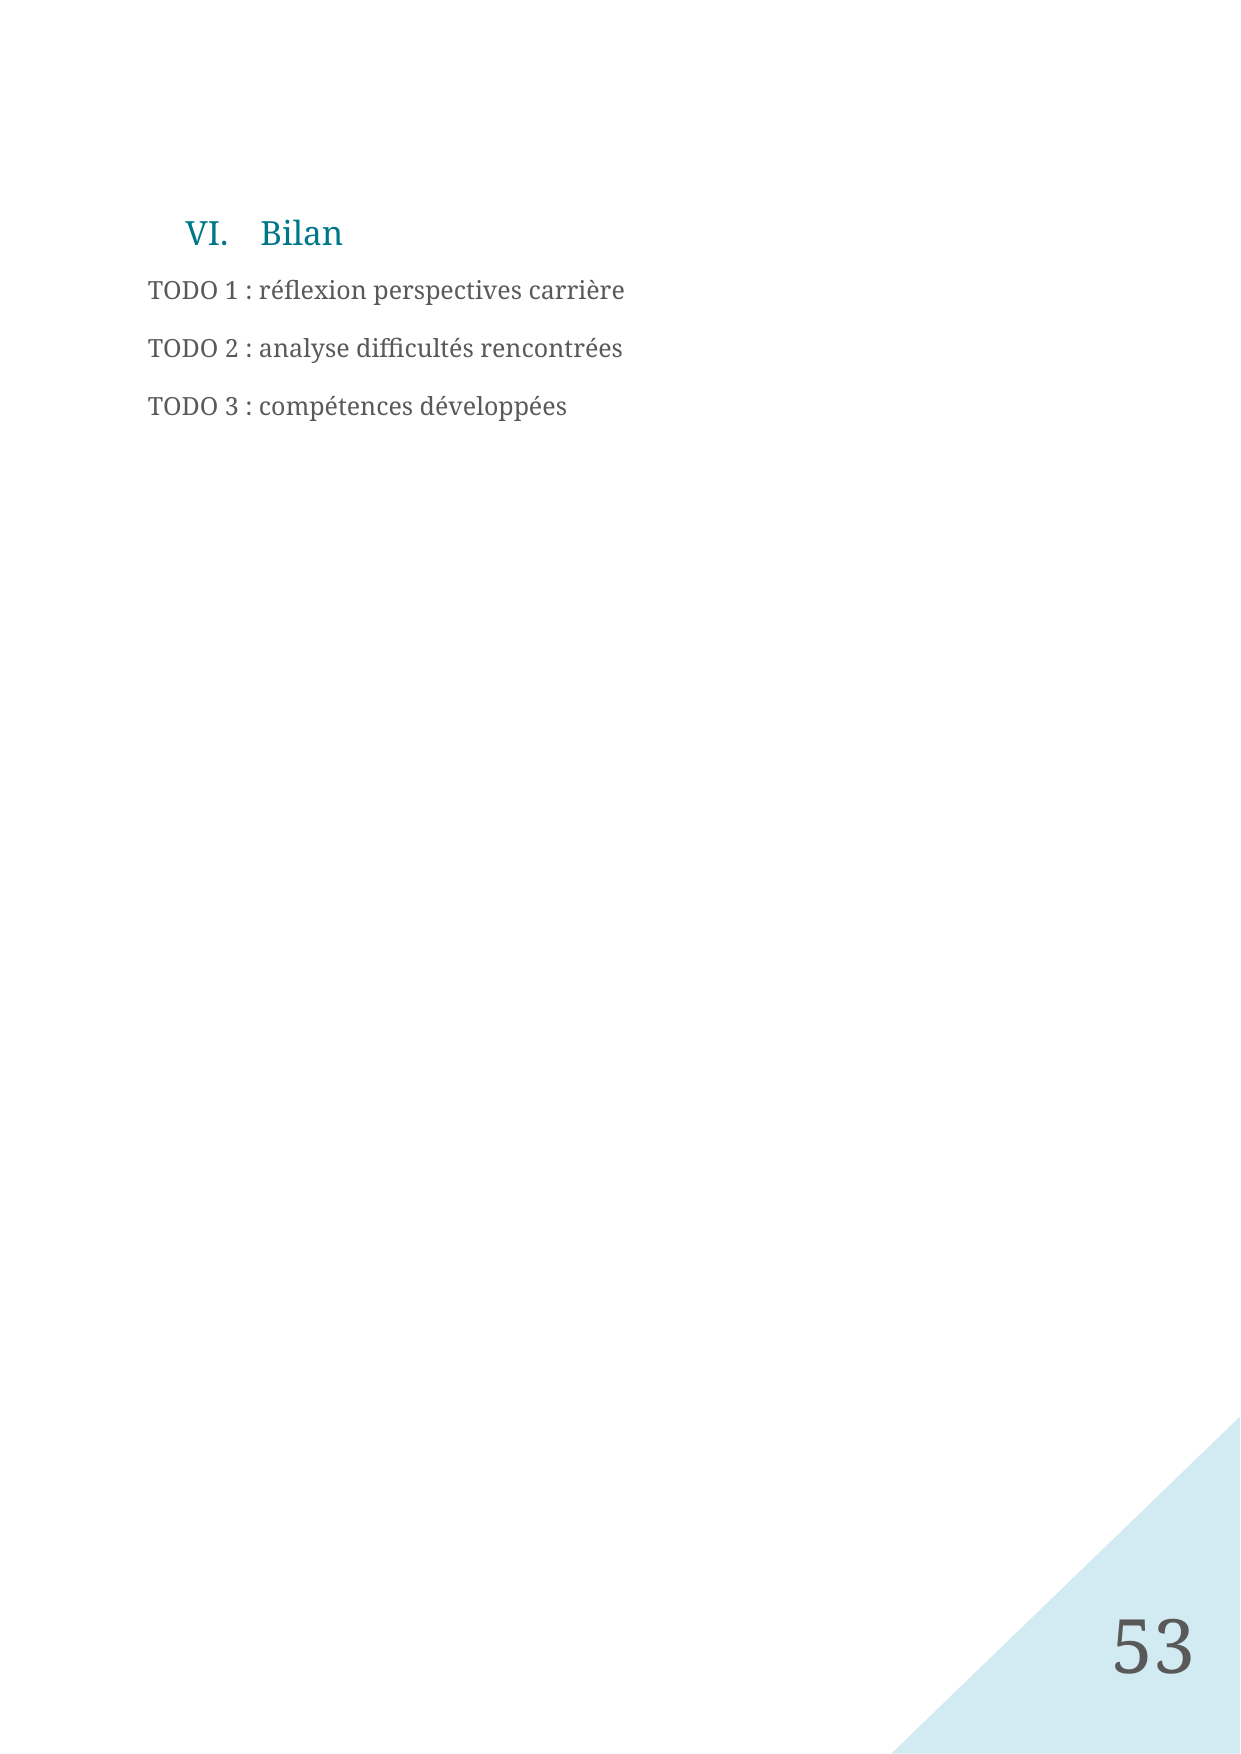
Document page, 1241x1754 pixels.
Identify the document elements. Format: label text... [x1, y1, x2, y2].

text TODO 2 : analyse difficultés rencontrées [148, 331, 1093, 365]
subtitle Bilan [185, 210, 1093, 256]
text TODO 3 : compétences développées [148, 389, 1093, 423]
text TODO 1 : réflexion perspectives carrière [148, 272, 1093, 307]
